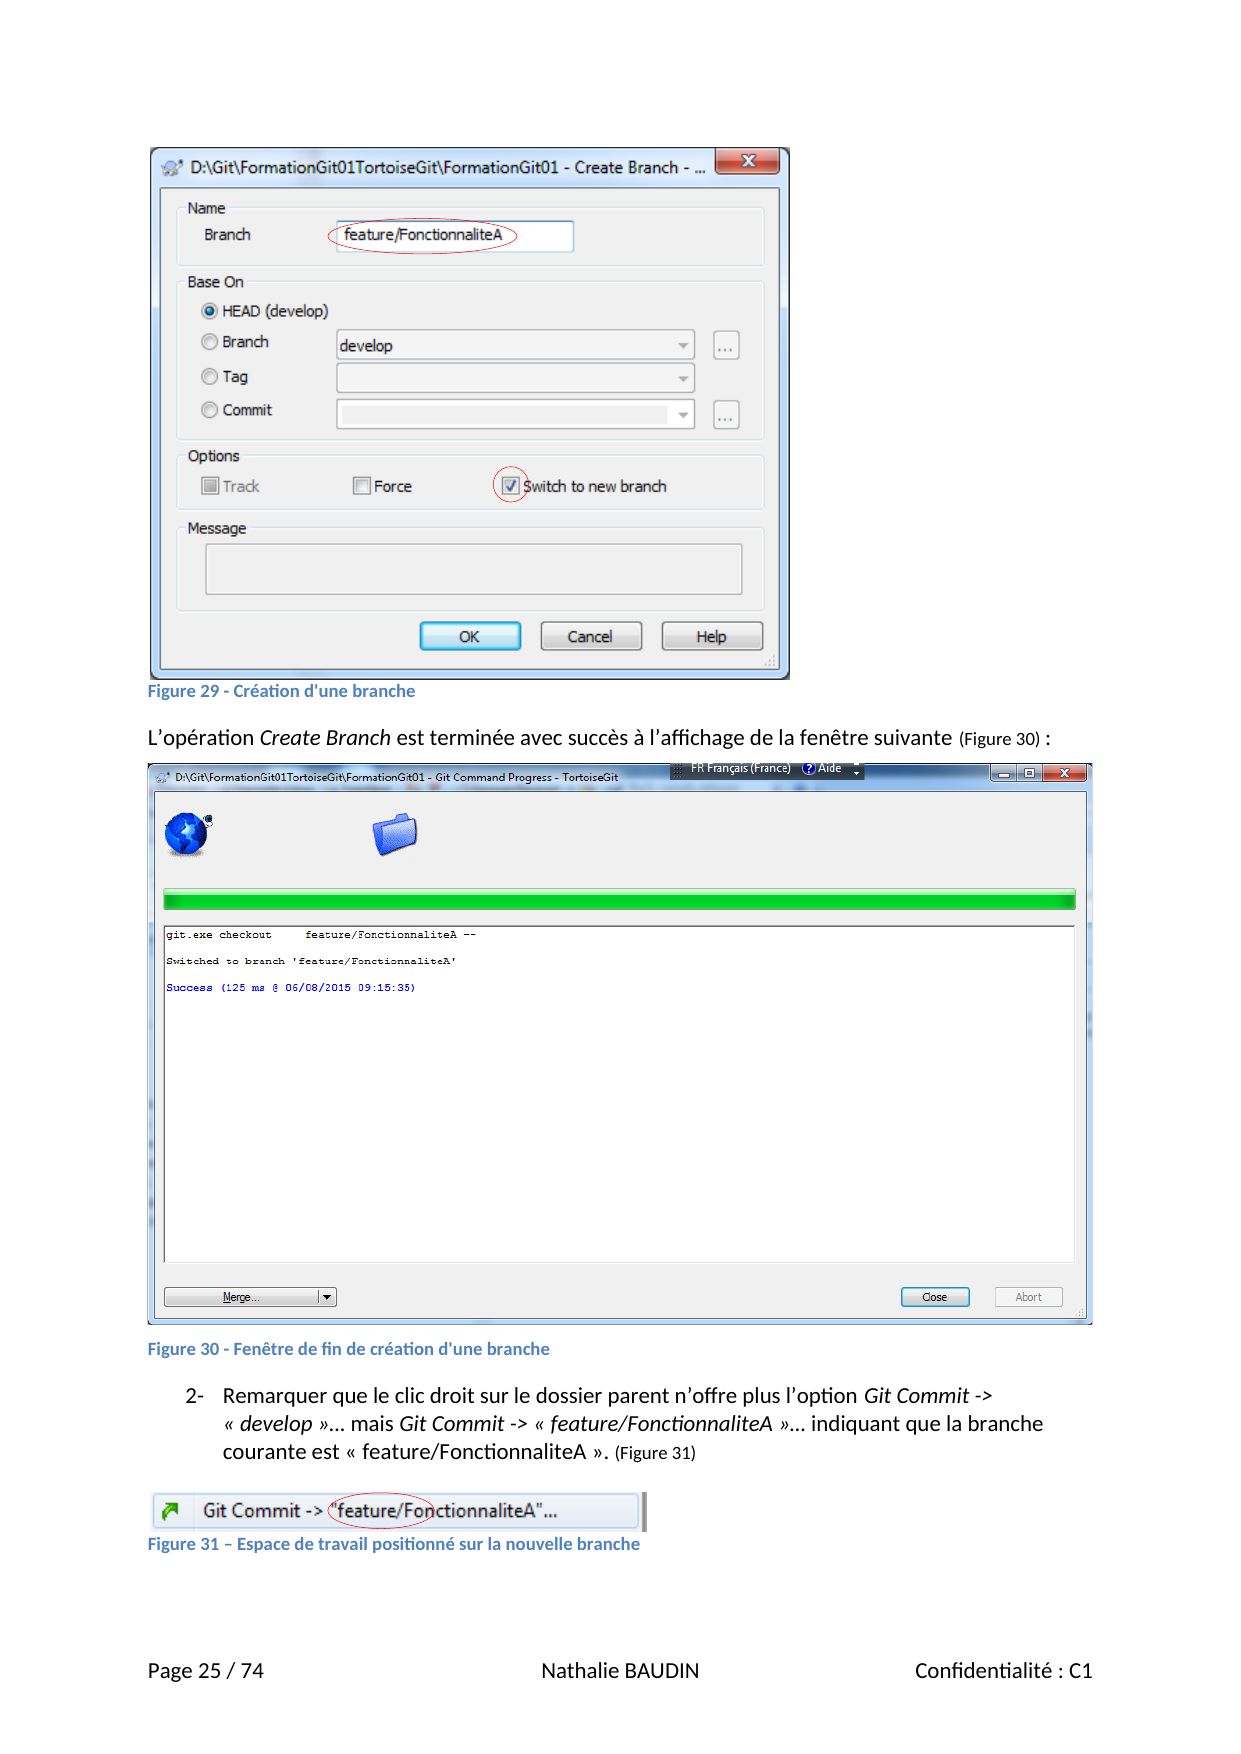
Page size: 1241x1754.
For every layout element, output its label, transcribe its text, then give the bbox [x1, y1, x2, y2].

picture [329, 1494, 433, 1528]
picture [150, 147, 790, 680]
list Remarquer que le clic droit sur le dossier parent n’offre plus l’option Git Commit -> « develop »… mais Git Commit -> « feature/FonctionnaliteA »… indiquant que la branche courante est « feature/FonctionnaliteA ». (Figure 31) [185, 1381, 1092, 1465]
picture [150, 1492, 647, 1532]
picture [147, 763, 1093, 1325]
text L’opération Create Branch est terminée avec succès à l’affichage de la fenêtre suivante (Figure 30) : [148, 723, 1092, 751]
